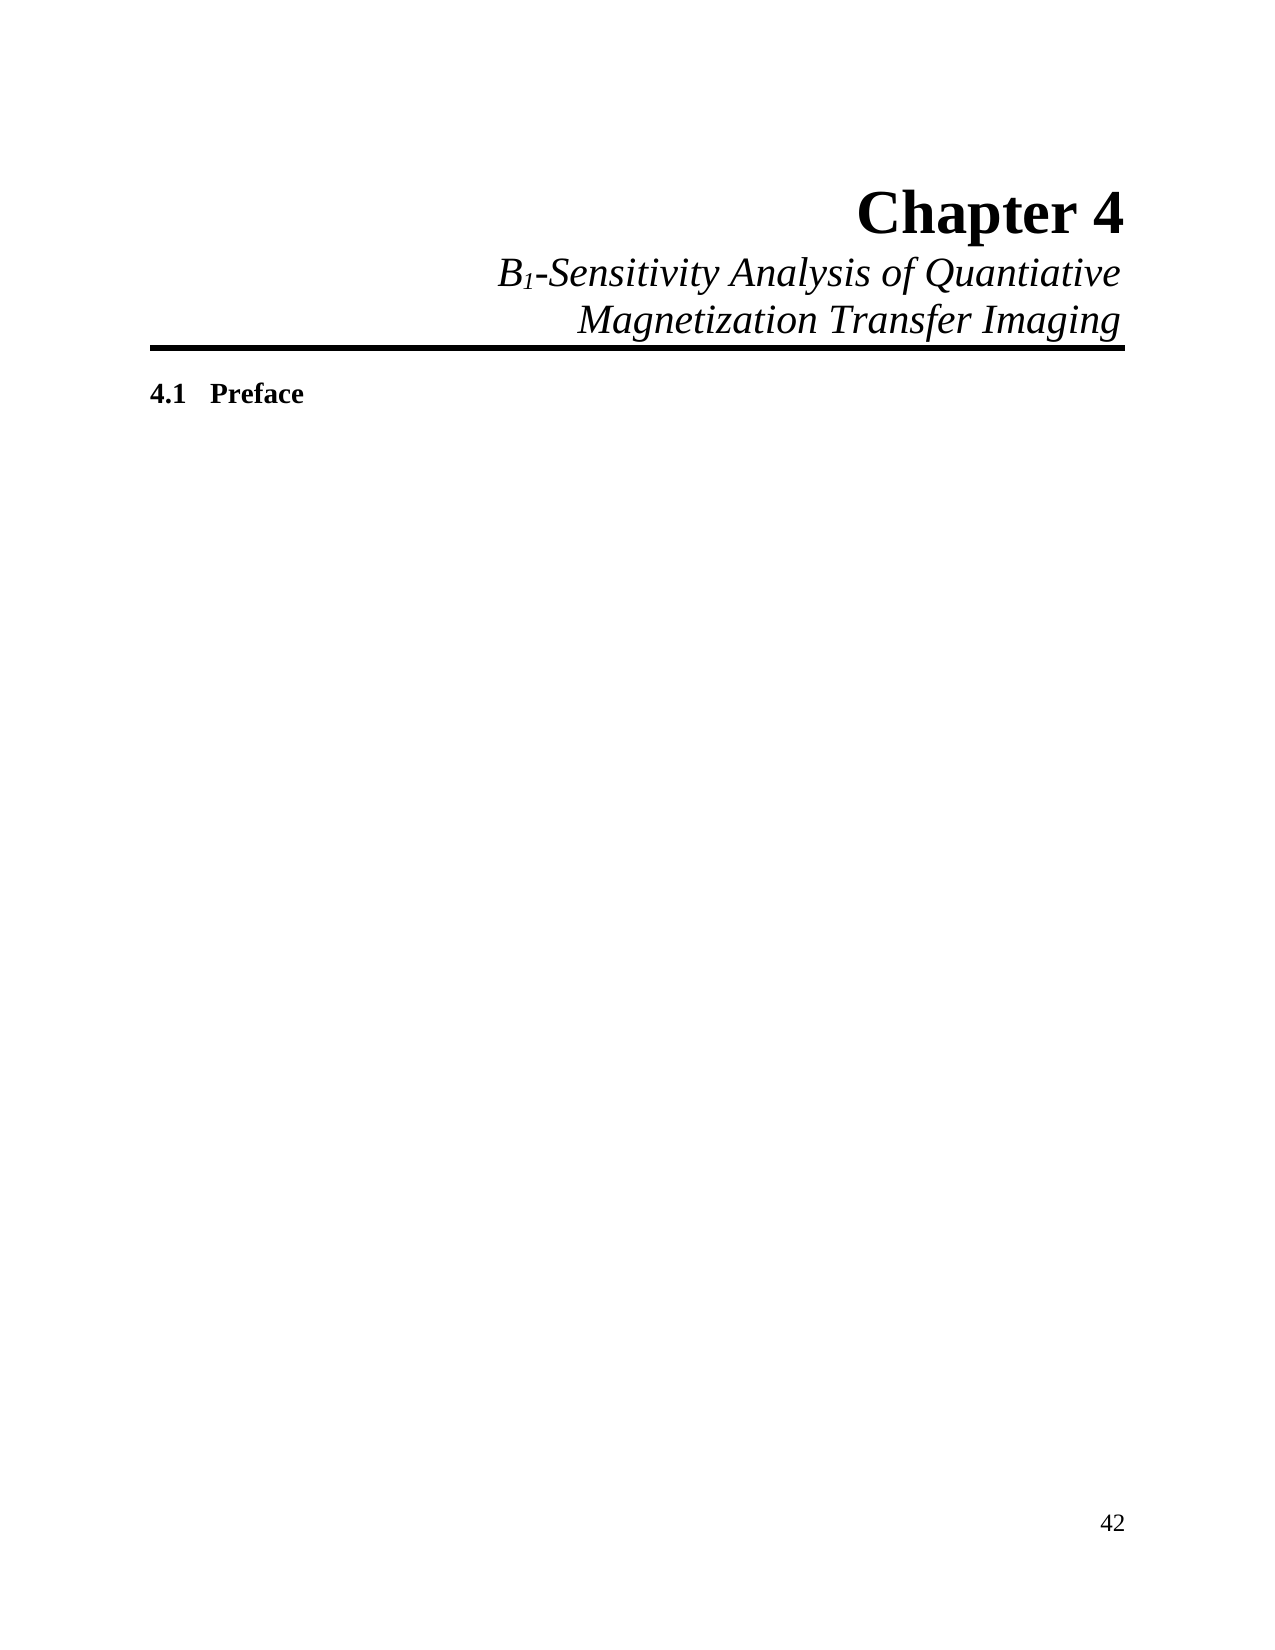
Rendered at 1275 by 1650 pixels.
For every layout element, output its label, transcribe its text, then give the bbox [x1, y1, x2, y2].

subtitle B1-Sensitivity Analysis of Quantiative Magnetization Transfer Imaging [150, 175, 1125, 345]
subtitle Preface [150, 376, 1125, 410]
